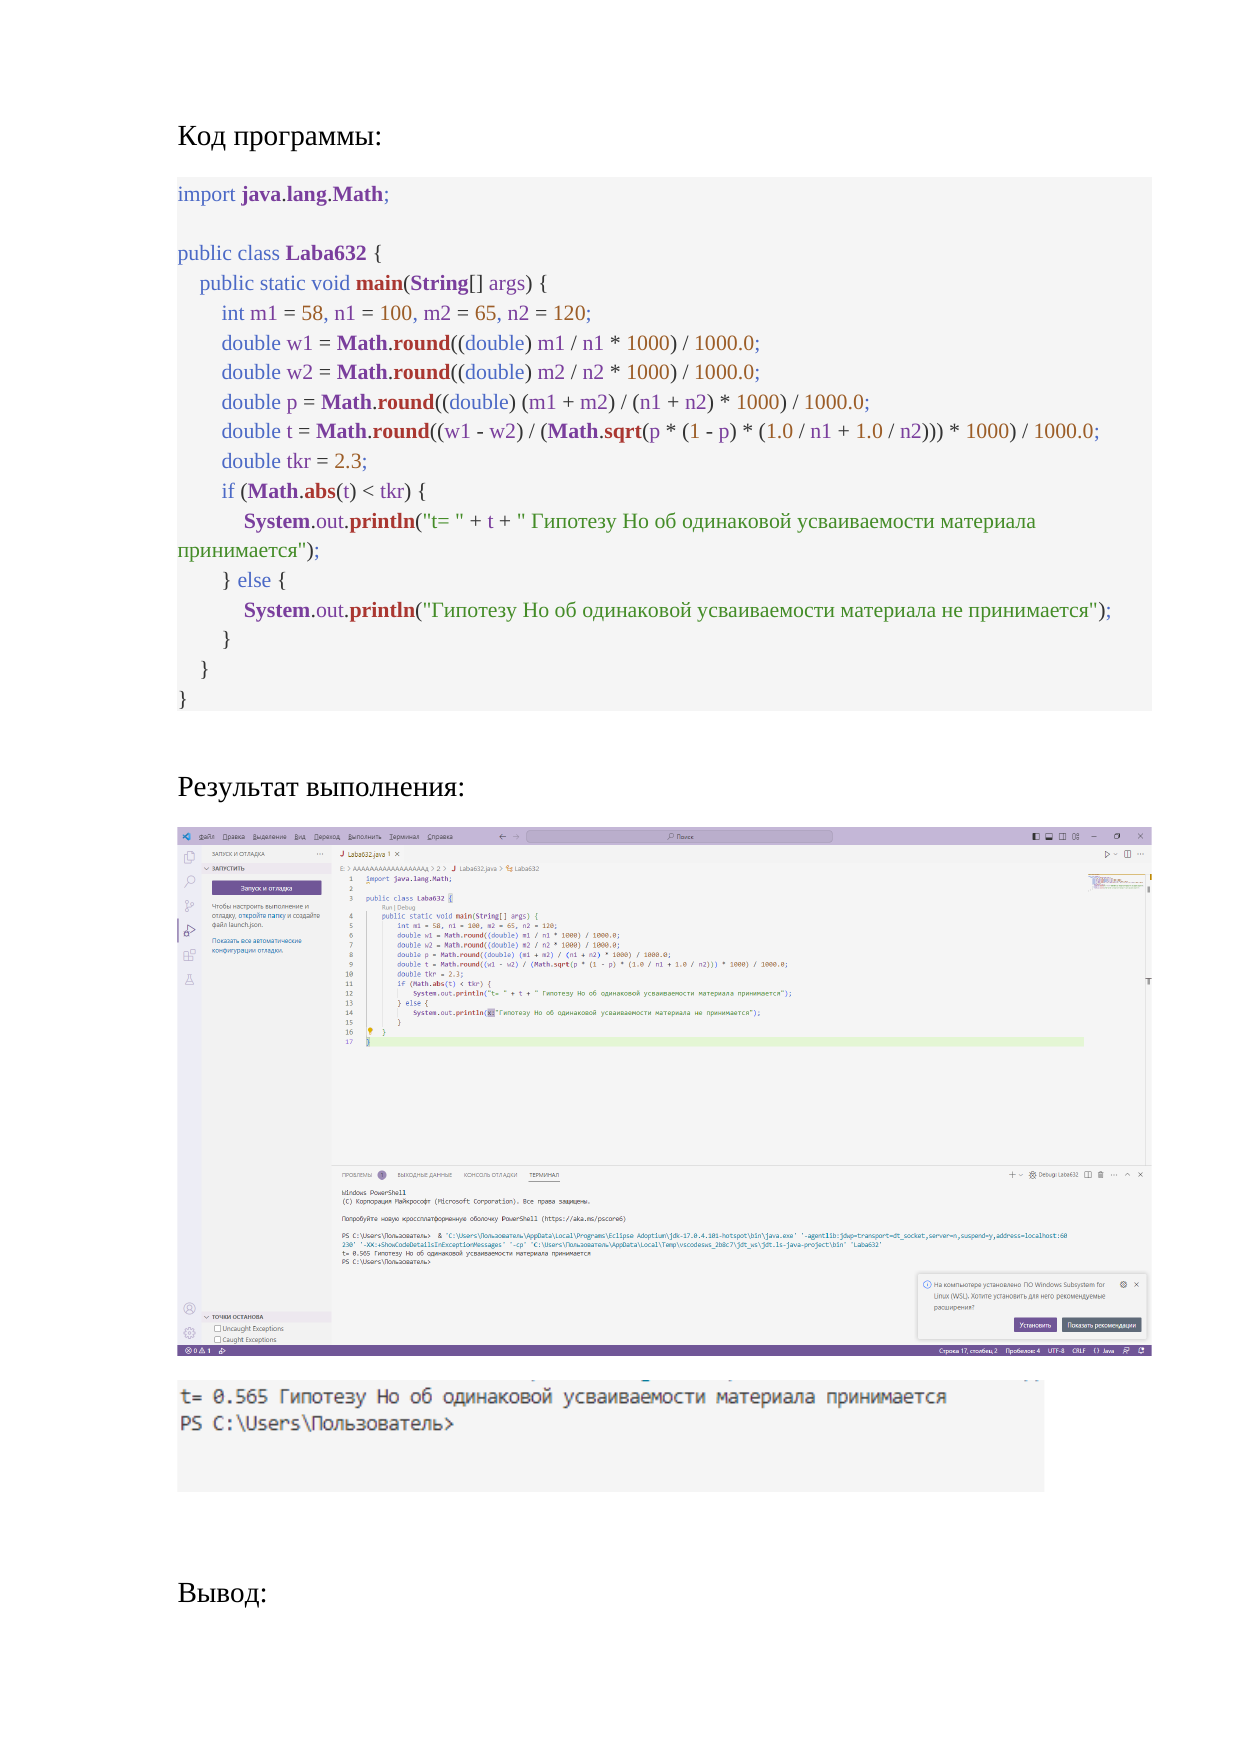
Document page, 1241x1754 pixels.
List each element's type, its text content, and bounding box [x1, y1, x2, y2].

text int m1 = 58, n1 = 100, m2 = 65, n2 = 120; [177, 295, 1152, 325]
text } [177, 622, 1152, 652]
picture [177, 1380, 1045, 1492]
text } [177, 652, 1152, 681]
text public static void main(String[] args) { [177, 266, 1152, 295]
text double p = Math.round((double) (m1 + m2) / (n1 + n2) * 1000) / 1000.0; [177, 384, 1152, 414]
text public class Laba632 { [177, 236, 1152, 266]
text Результат выполнения: [177, 769, 1143, 803]
text Вывод: [177, 1575, 1143, 1608]
text } [177, 681, 1152, 711]
text import java.lang.Math; [177, 177, 1152, 206]
text } else { [177, 562, 1152, 592]
text double tkr = 2.3; [177, 444, 1152, 473]
text System.out.println("Гипотезу Ho об одинаковой усваиваемости материала не принимается"); [177, 592, 1152, 622]
text double t = Math.round((w1 - w2) / (Math.sqrt(p * (1 - p) * (1.0 / n1 + 1.0 / n2))) * 1000) / 1000.0; [177, 414, 1152, 444]
text Код программы: [177, 118, 1143, 152]
text double w1 = Math.round((double) m1 / n1 * 1000) / 1000.0; [177, 325, 1152, 355]
text System.out.println("t= " + t + " Гипотезу Ho об одинаковой усваиваемости материала принимается"); [177, 503, 1152, 562]
text double w2 = Math.round((double) m2 / n2 * 1000) / 1000.0; [177, 355, 1152, 384]
text if (Math.abs(t) < tkr) { [177, 473, 1152, 503]
picture [177, 827, 1152, 1356]
